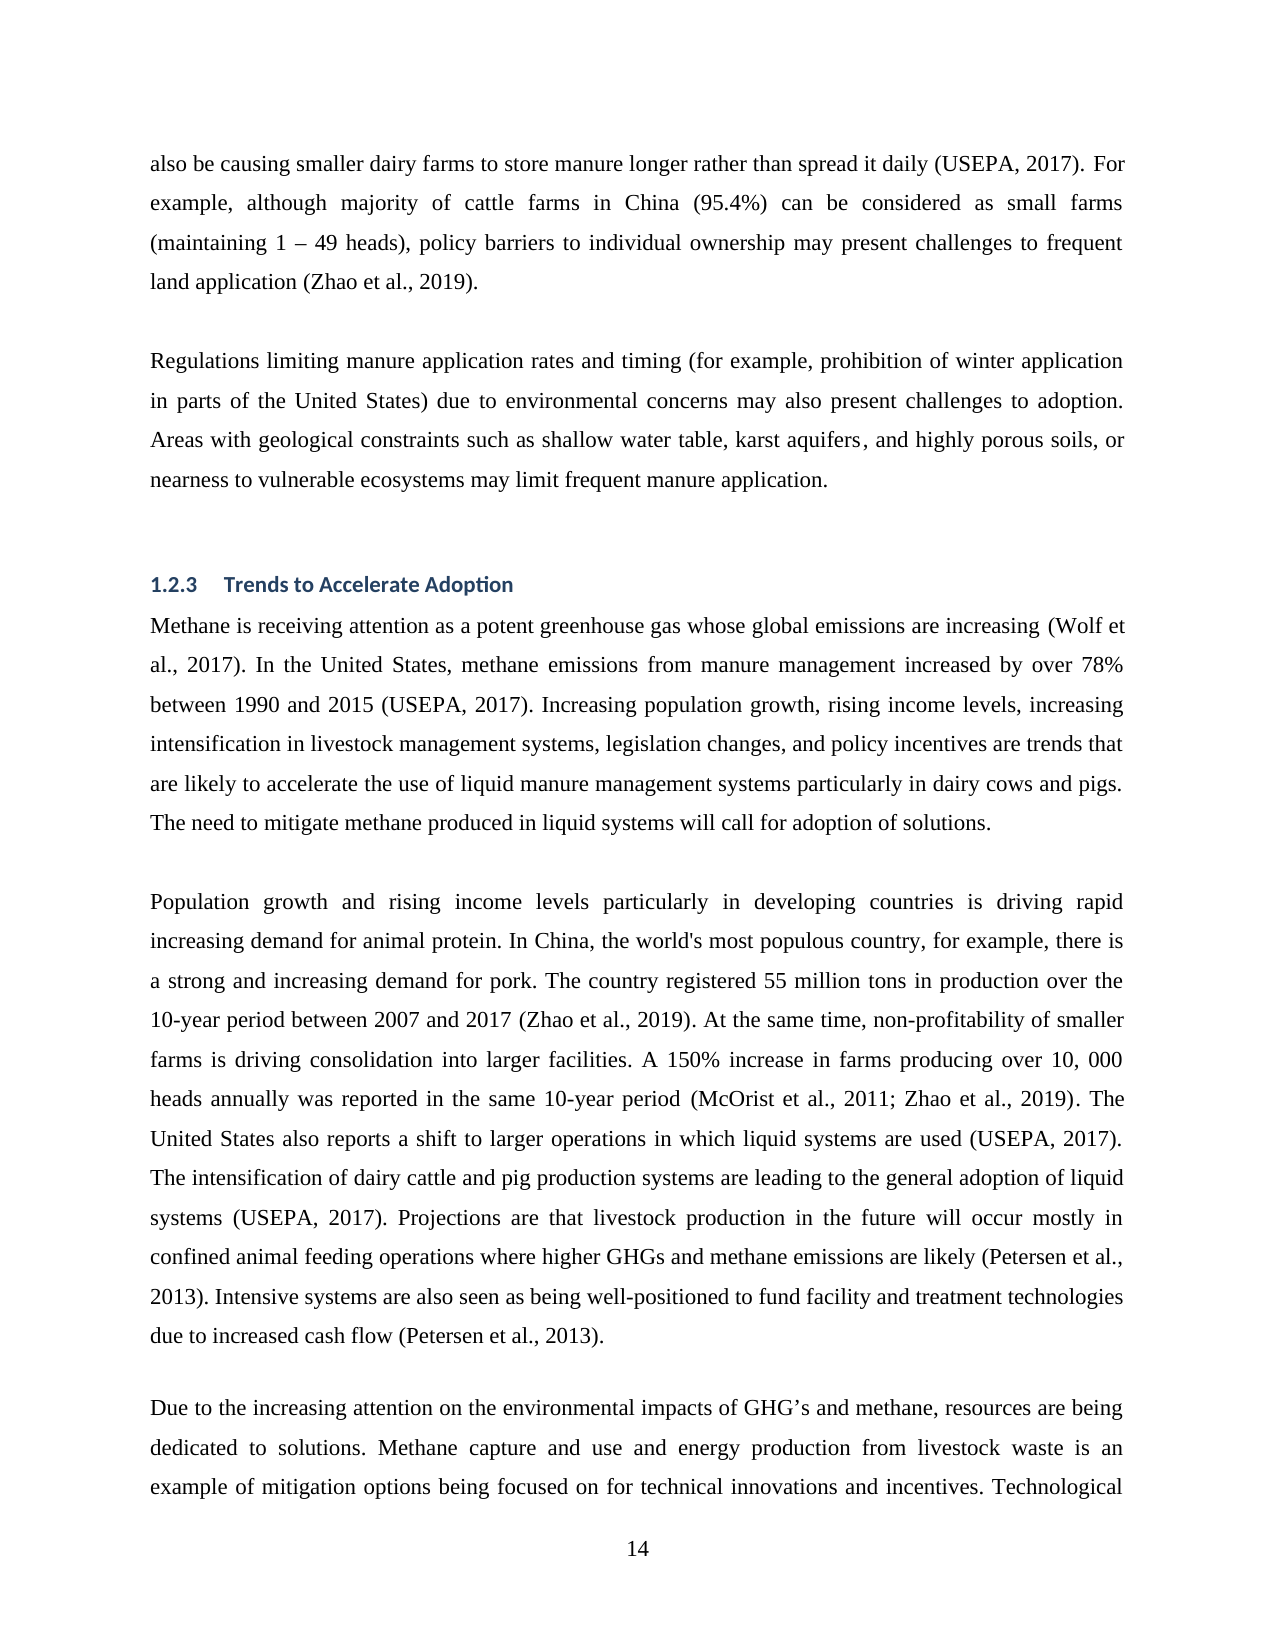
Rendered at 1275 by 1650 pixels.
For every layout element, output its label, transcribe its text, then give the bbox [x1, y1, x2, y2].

text Methane is receiving attention as a potent greenhouse gas whose global emissions are increasing (Wolf et al., 2017). In the United States, methane emissions from manure management increased by over 78% between 1990 and 2015 (USEPA, 2017). Increasing population growth, rising income levels, increasing intensification in livestock management systems, legislation changes, and policy incentives are trends that are likely to accelerate the use of liquid manure management systems particularly in dairy cows and pigs. The need to mitigate methane produced in liquid systems will call for adoption of solutions. [150, 612, 1125, 836]
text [150, 1394, 1125, 1499]
text Population growth and rising income levels particularly in developing countries is driving rapid increasing demand for animal protein. In China, the world's most populous country, for example, there is a strong and increasing demand for pork. The country registered 55 million tons in production over the 10-year period between 2007 and 2017 (Zhao et al., 2019). At the same time, non-profitability of smaller farms is driving consolidation into larger facilities. A 150% increase in farms producing over 10, 000 heads annually was reported in the same 10-year period (McOrist et al., 2011; Zhao et al., 2019). The United States also reports a shift to larger operations in which liquid systems are used (USEPA, 2017). The intensification of dairy cattle and pig production systems are leading to the general adoption of liquid systems (USEPA, 2017). Projections are that livestock production in the future will occur mostly in confined animal feeding operations where higher GHGs and methane emissions are likely (Petersen et al., 2013). Intensive systems are also seen as being well-positioned to fund facility and treatment technologies due to increased cash flow (Petersen et al., 2013). [150, 888, 1125, 1349]
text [150, 150, 1125, 295]
text Regulations limiting manure application rates and timing (for example, prohibition of winter application in parts of the United States) due to environmental concerns may also present challenges to adoption. Areas with geological constraints such as shallow water table, karst aquifers, and highly porous soils, or nearness to vulnerable ecosystems may limit frequent manure application. [150, 347, 1125, 492]
subtitle 1.2.3 Trends to Accelerate Adoption [150, 570, 1125, 598]
